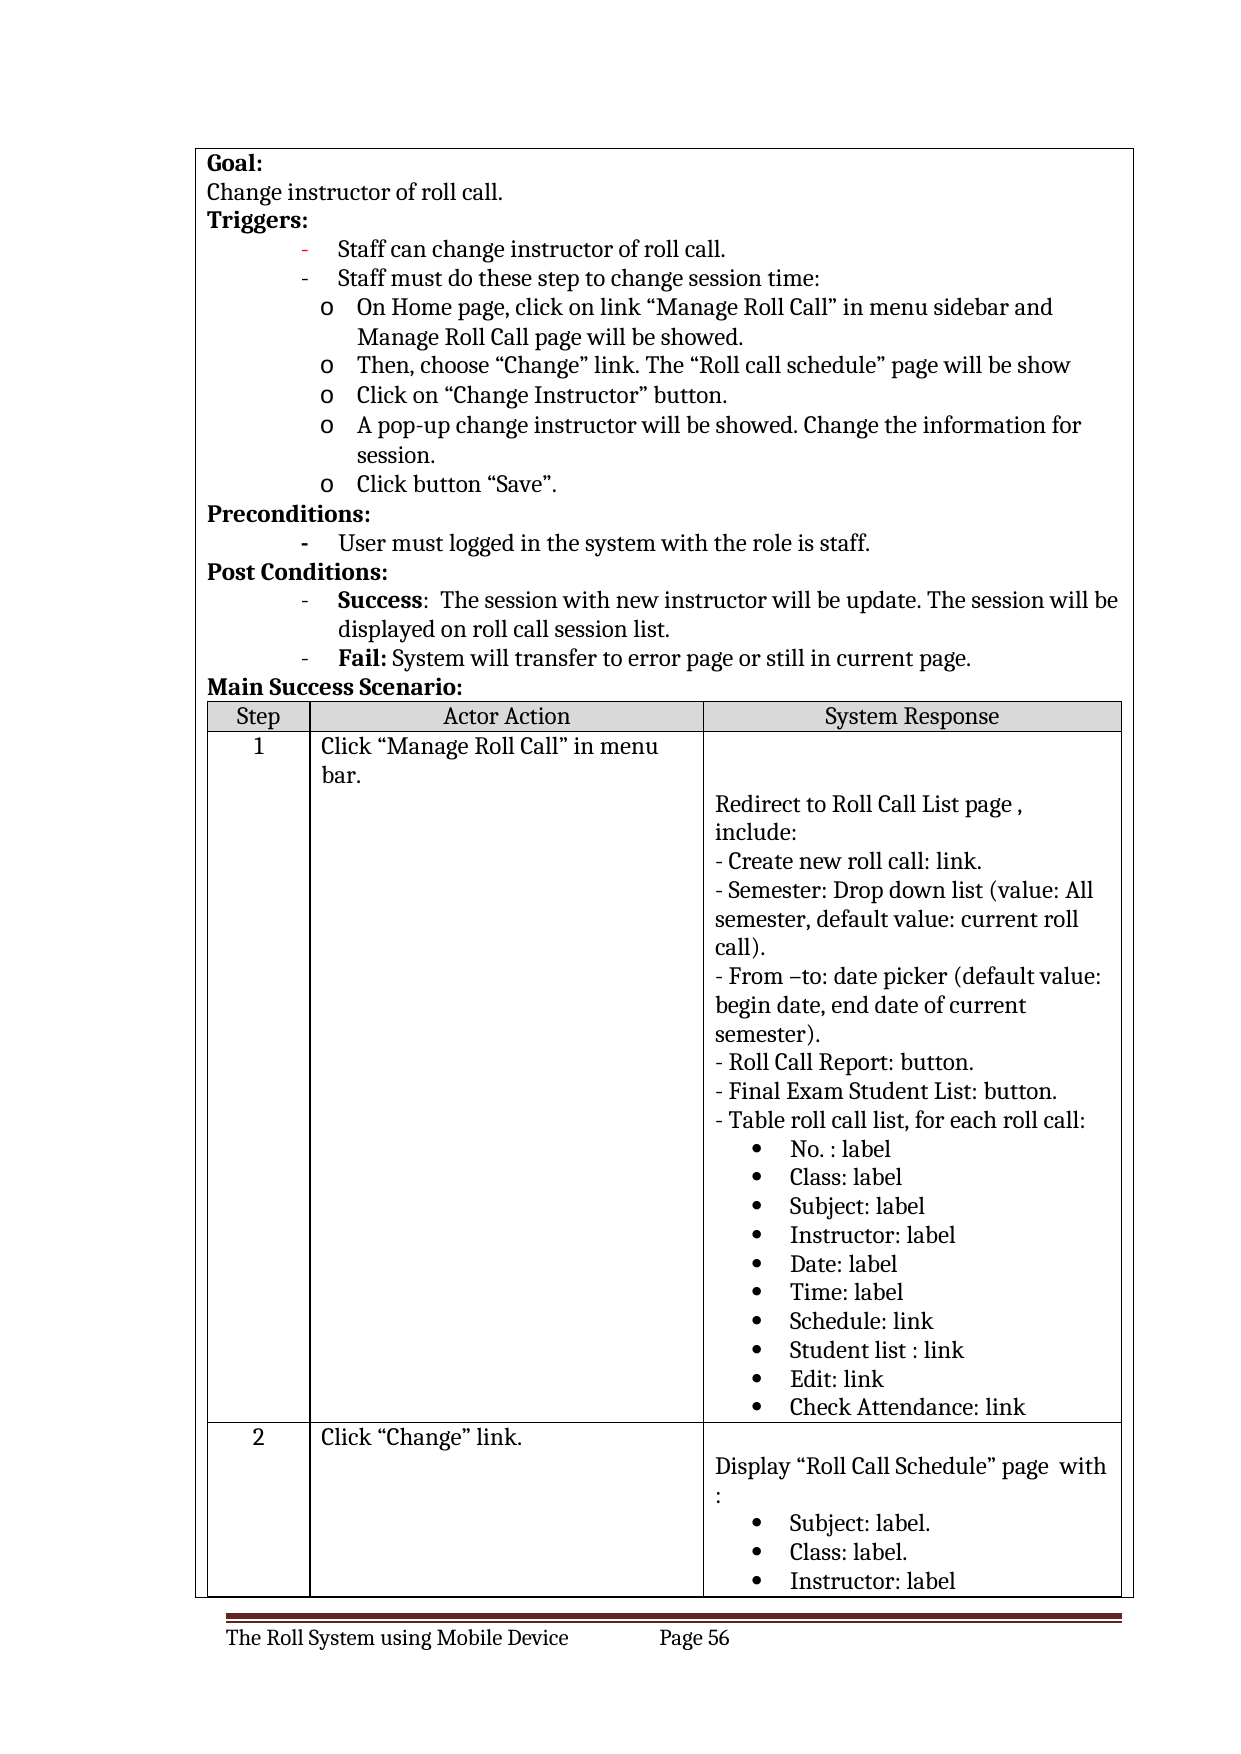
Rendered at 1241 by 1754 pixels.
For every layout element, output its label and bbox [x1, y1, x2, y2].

table_cell [196, 149, 1133, 1597]
